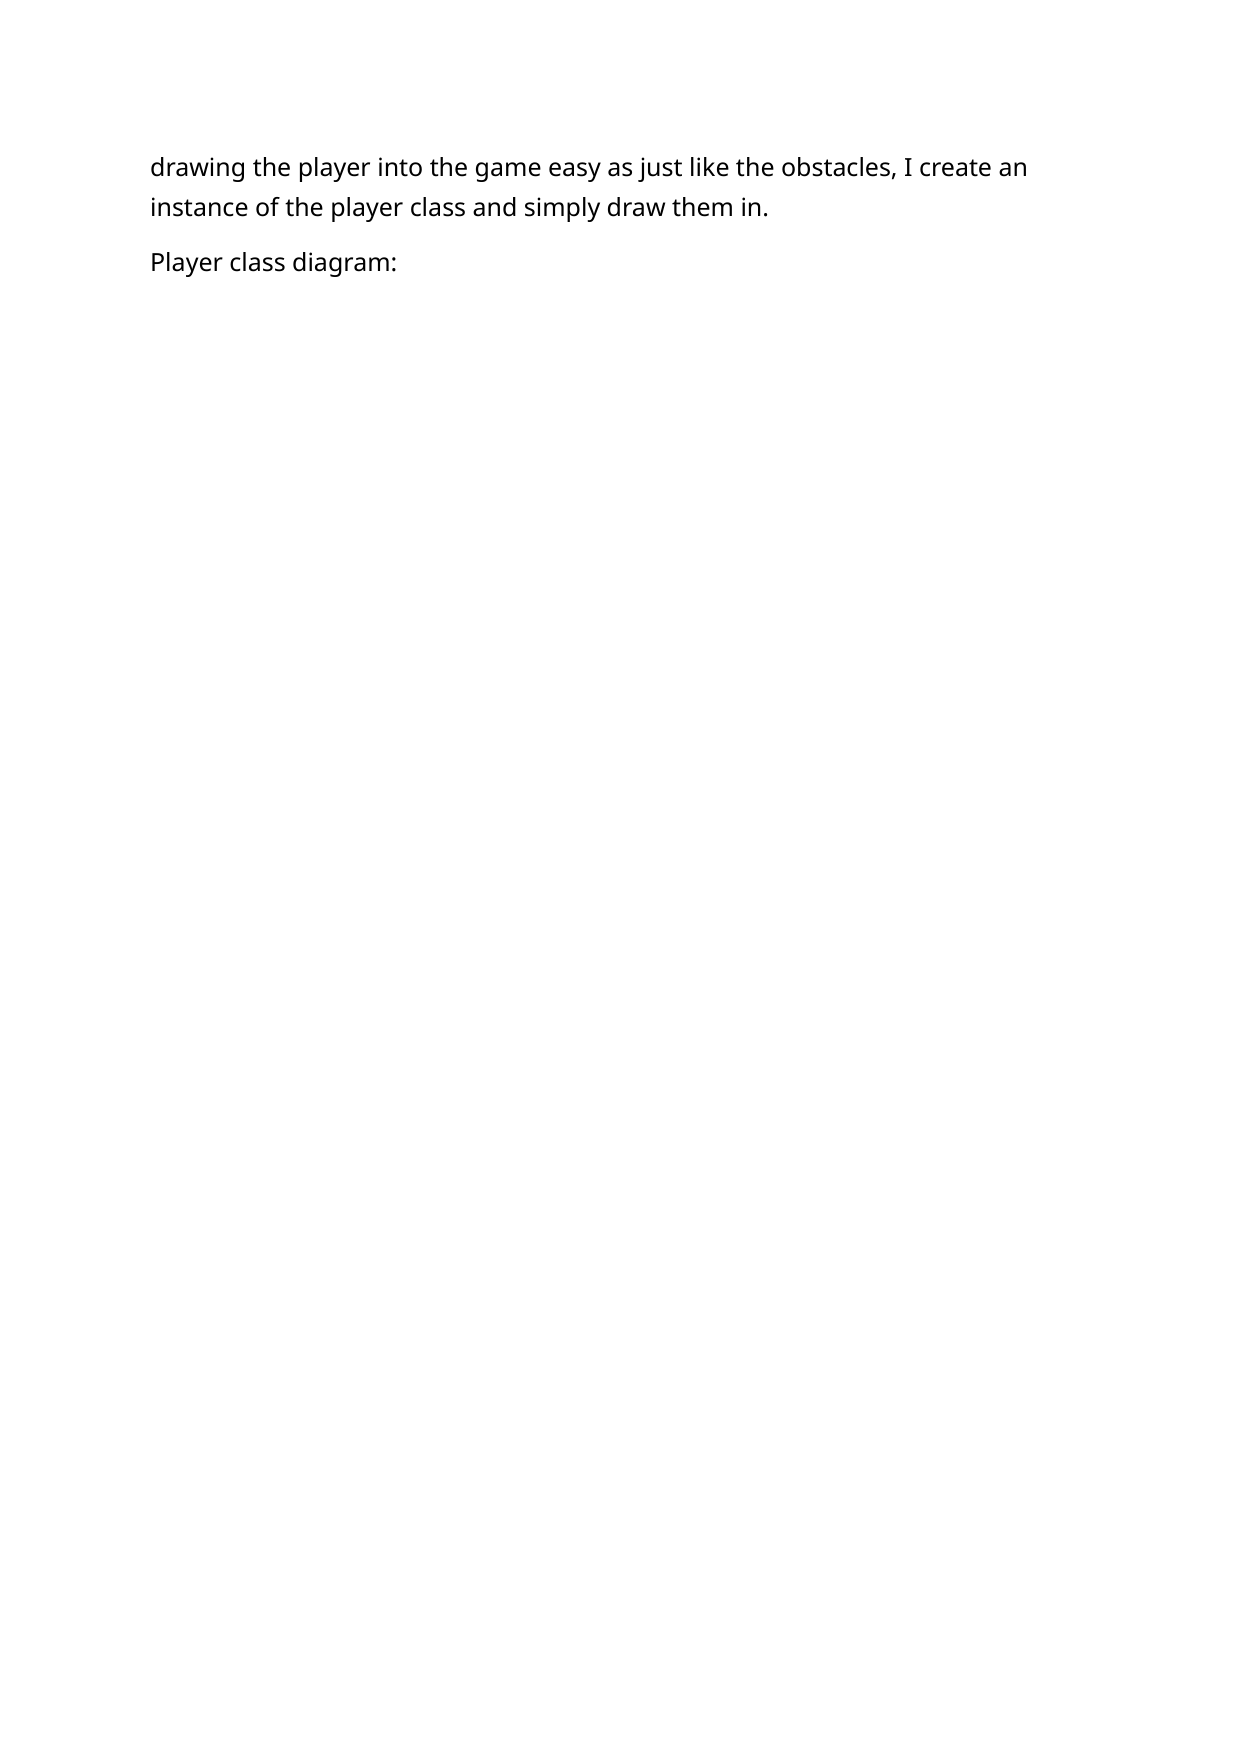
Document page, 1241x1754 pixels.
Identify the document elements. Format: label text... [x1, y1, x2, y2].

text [150, 150, 1090, 223]
text Player class diagram: [150, 245, 1090, 279]
